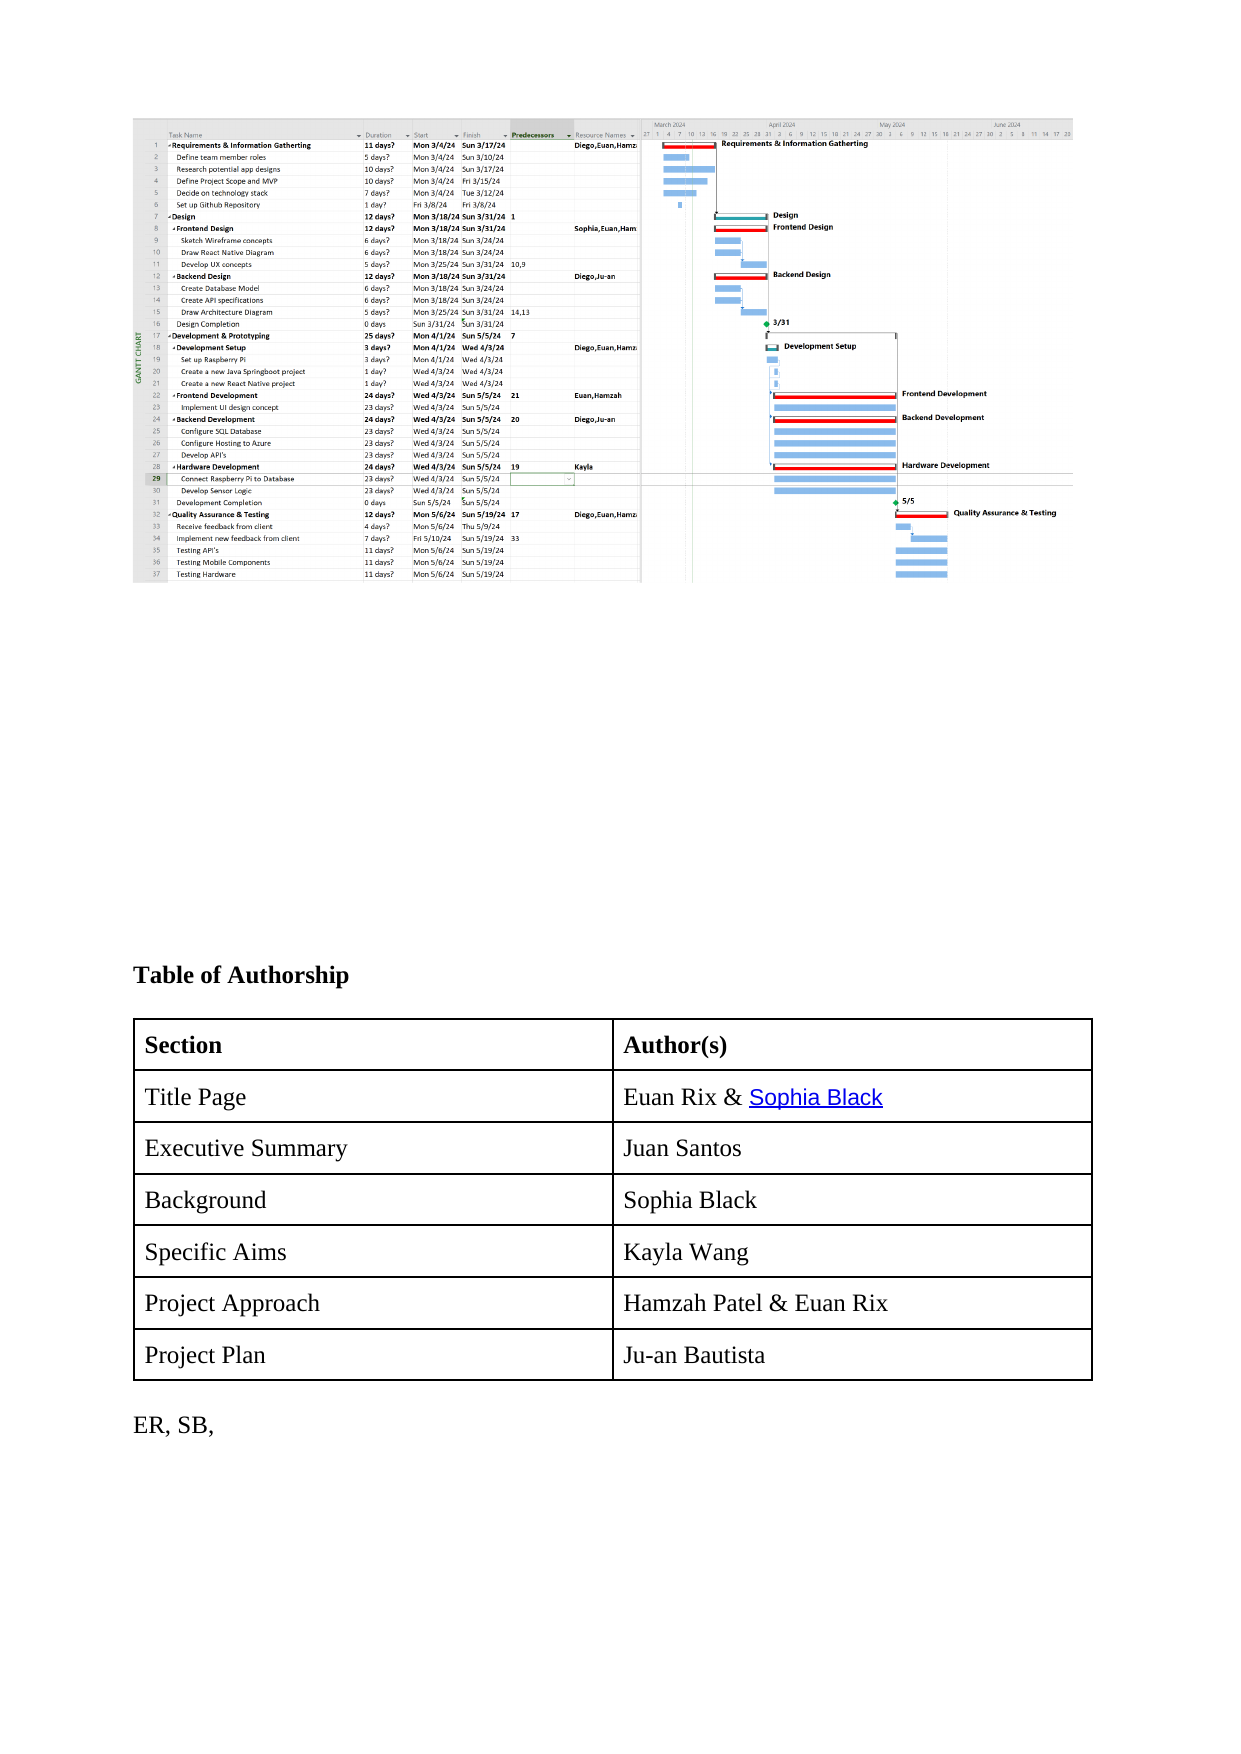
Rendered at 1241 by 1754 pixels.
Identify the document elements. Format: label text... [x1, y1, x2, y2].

table_cell Title Page [135, 1071, 612, 1121]
table_cell Specific Aims [135, 1226, 612, 1276]
table_cell Euan Rix & Sophia Black [614, 1071, 1091, 1121]
table_cell Project Plan [135, 1330, 612, 1379]
table_cell Sophia Black [614, 1175, 1091, 1224]
table_cell Project Approach [135, 1278, 612, 1328]
table_cell Background [135, 1175, 612, 1224]
table_cell Juan Santos [614, 1123, 1091, 1173]
table_cell Kayla Wang [614, 1226, 1091, 1276]
table_cell Ju-an Bautista [614, 1330, 1091, 1379]
picture [132, 118, 1073, 583]
table_cell Hamzah Patel & Euan Rix [614, 1278, 1091, 1328]
table_header Author(s) [614, 1020, 1091, 1069]
table_cell Executive Summary [135, 1123, 612, 1173]
text ER, SB, [133, 1410, 1090, 1439]
table_header Section [135, 1020, 612, 1069]
text Table of Authorship [133, 960, 1090, 989]
